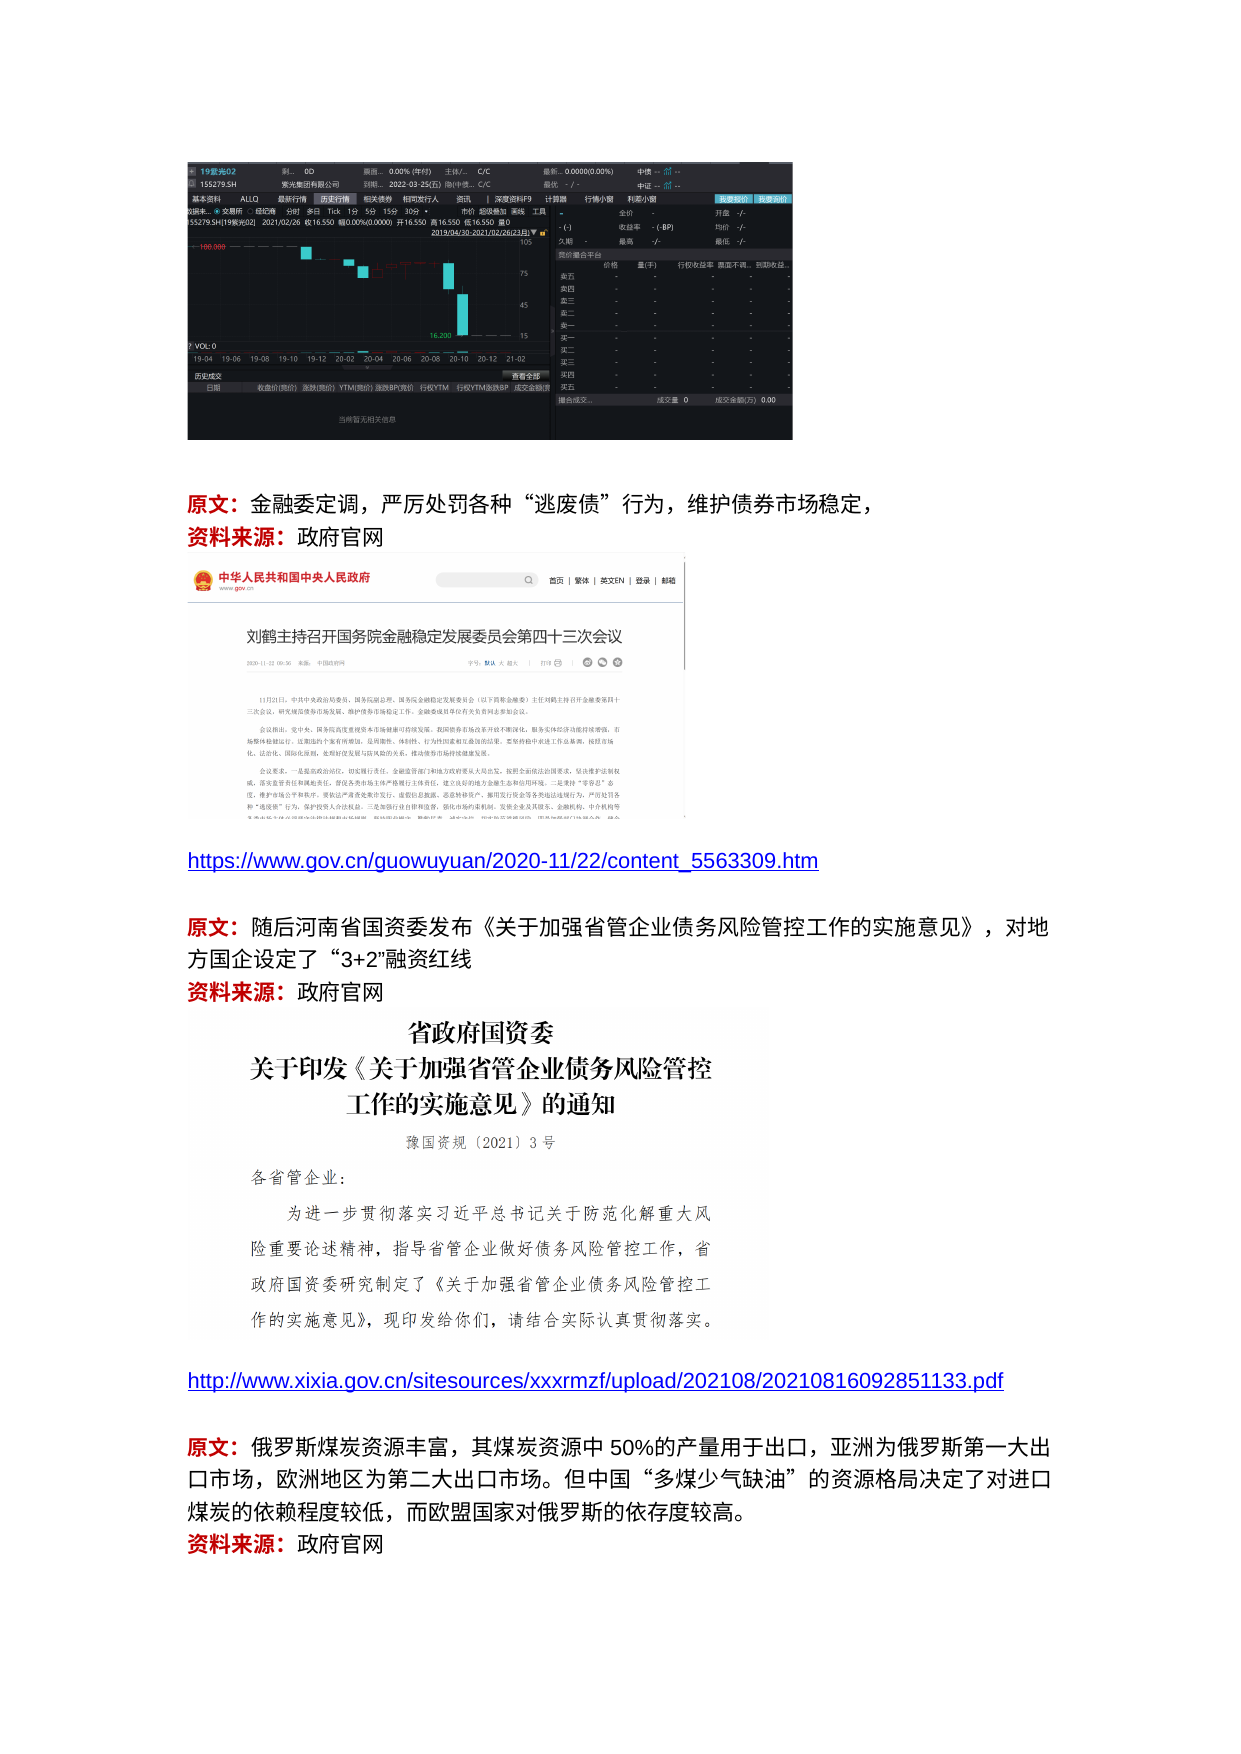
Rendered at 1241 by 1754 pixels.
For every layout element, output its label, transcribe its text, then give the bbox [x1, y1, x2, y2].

text 原文：随后河南省国资委发布《关于加强省管企业债务风险管控工作的实施意见》，对地方国企设定了“3+2”融资红线 [187, 909, 1053, 974]
text http://www.xixia.gov.cn/sitesources/xxxrmzf/upload/202108/20210816092851133.pdf [187, 1364, 1053, 1397]
text 资料来源：政府官网 [187, 519, 1053, 552]
text 资料来源：政府官网 [187, 1527, 1053, 1559]
text 原文：俄罗斯煤炭资源丰富，其煤炭资源中50%的产量用于出口，亚洲为俄罗斯第一大出口市场，欧洲地区为第二大出口市场。但中国“多煤少气缺油”的资源格局决定了对进口煤炭的依赖程度较低，而欧盟国家对俄罗斯的依存度较高。 [187, 1429, 1053, 1527]
text https://www.gov.cn/guowuyuan/2020-11/22/content_5563309.htm [187, 844, 1053, 877]
text 原文：金融委定调，严厉处罚各种“逃废债”行为，维护债券市场稳定， [187, 487, 1053, 519]
picture [187, 552, 686, 819]
picture [187, 162, 793, 440]
picture [187, 1007, 770, 1340]
text 资料来源：政府官网 [187, 974, 1053, 1007]
